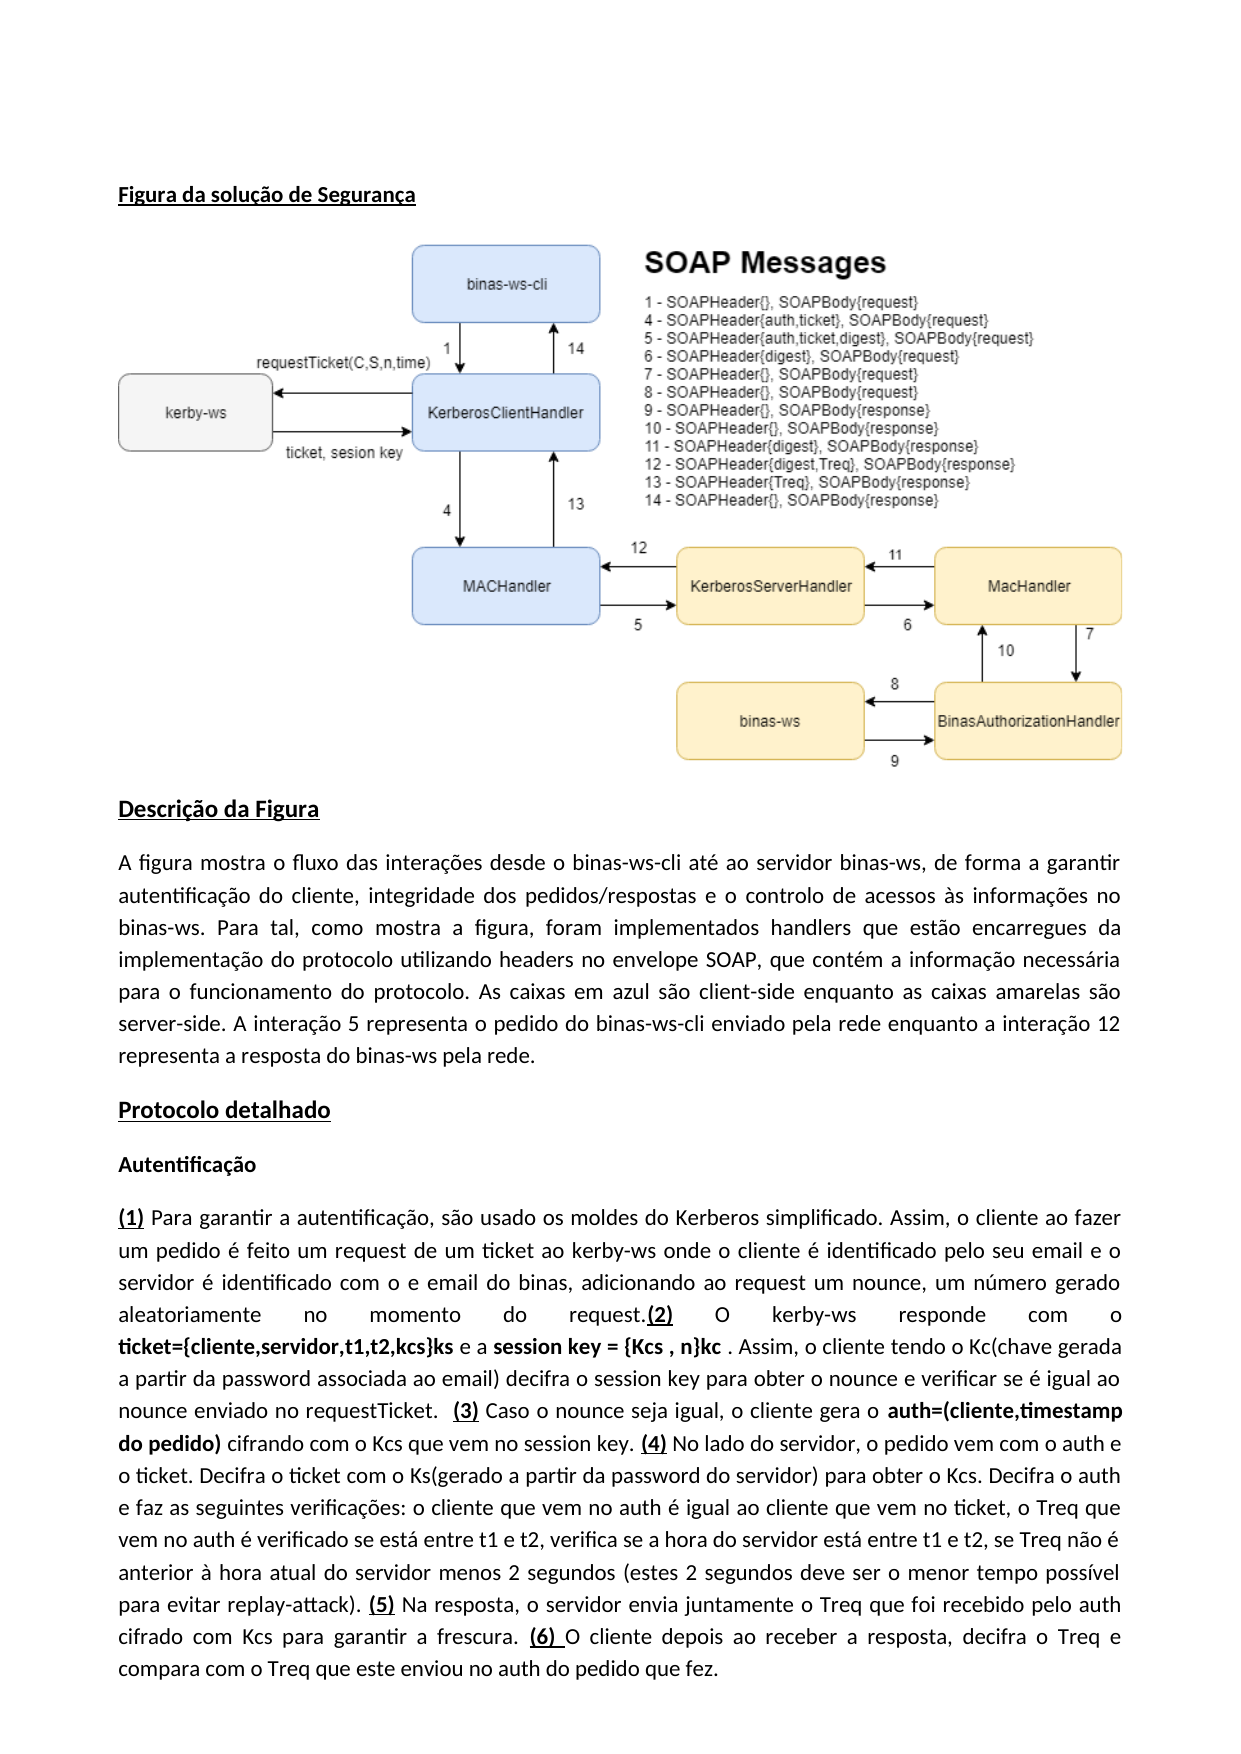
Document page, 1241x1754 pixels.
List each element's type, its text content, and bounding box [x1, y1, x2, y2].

text Descrição da Figura [118, 793, 1123, 823]
text A figura mostra o fluxo das interações desde o binas-ws-cli até ao servidor binas-ws, de forma a garantir autentificação do cliente, integridade dos pedidos/respostas e o controlo de acessos às informações no binas-ws. Para tal, como mostra a figura, foram implementados handlers que estão encarregues da implementação do protocolo utilizando headers no envelope SOAP, que contém a informação necessária para o funcionamento do protocolo. As caixas em azul são client-side enquanto as caixas amarelas são server-side. A interação 5 representa o pedido do binas-ws-cli enviado pela rede enquanto a interação 12 representa a resposta do binas-ws pela rede. [118, 848, 1123, 1070]
text (1) Para garantir a autentificação, são usado os moldes do Kerberos simplificado. Assim, o cliente ao fazer um pedido é feito um request de um ticket ao kerby-ws onde o cliente é identificado pelo seu email e o servidor é identificado com o e email do binas, adicionando ao request um nounce, um número gerado aleatoriamente no momento do request.(2) O kerby-ws responde com o ticket={cliente,servidor,t1,t2,kcs}ks e a session key = {Kcs , n}kc . Assim, o cliente tendo o Kc(chave gerada a partir da password associada ao email) decifra o session key para obter o nounce e verificar se é igual ao nounce enviado no requestTicket. (3) Caso o nounce seja igual, o cliente gera o auth=(cliente,timestamp do pedido) cifrando com o Kcs que vem no session key. (4) No lado do servidor, o pedido vem com o auth e o ticket. Decifra o ticket com o Ks(gerado a partir da password do servidor) para obter o Kcs. Decifra o auth e faz as seguintes verificações: o cliente que vem no auth é igual ao cliente que vem no ticket, o Treq que vem no auth é verificado se está entre t1 e t2, verifica se a hora do servidor está entre t1 e t2, se Treq não é anterior à hora atual do servidor menos 2 segundos (estes 2 segundos deve ser o menor tempo possível para evitar replay-attack). (5) Na resposta, o servidor envia juntamente o Treq que foi recebido pelo auth cifrado com Kcs para garantir a frescura. (6) O cliente depois ao receber a resposta, decifra o Treq e compara com o Treq que este enviou no auth do pedido que fez. [118, 1203, 1123, 1682]
text Protocolo detalhado [118, 1095, 1123, 1125]
text Figura da solução de Segurança [118, 180, 1123, 208]
picture [118, 232, 1123, 768]
text Autentificação [118, 1151, 1123, 1178]
